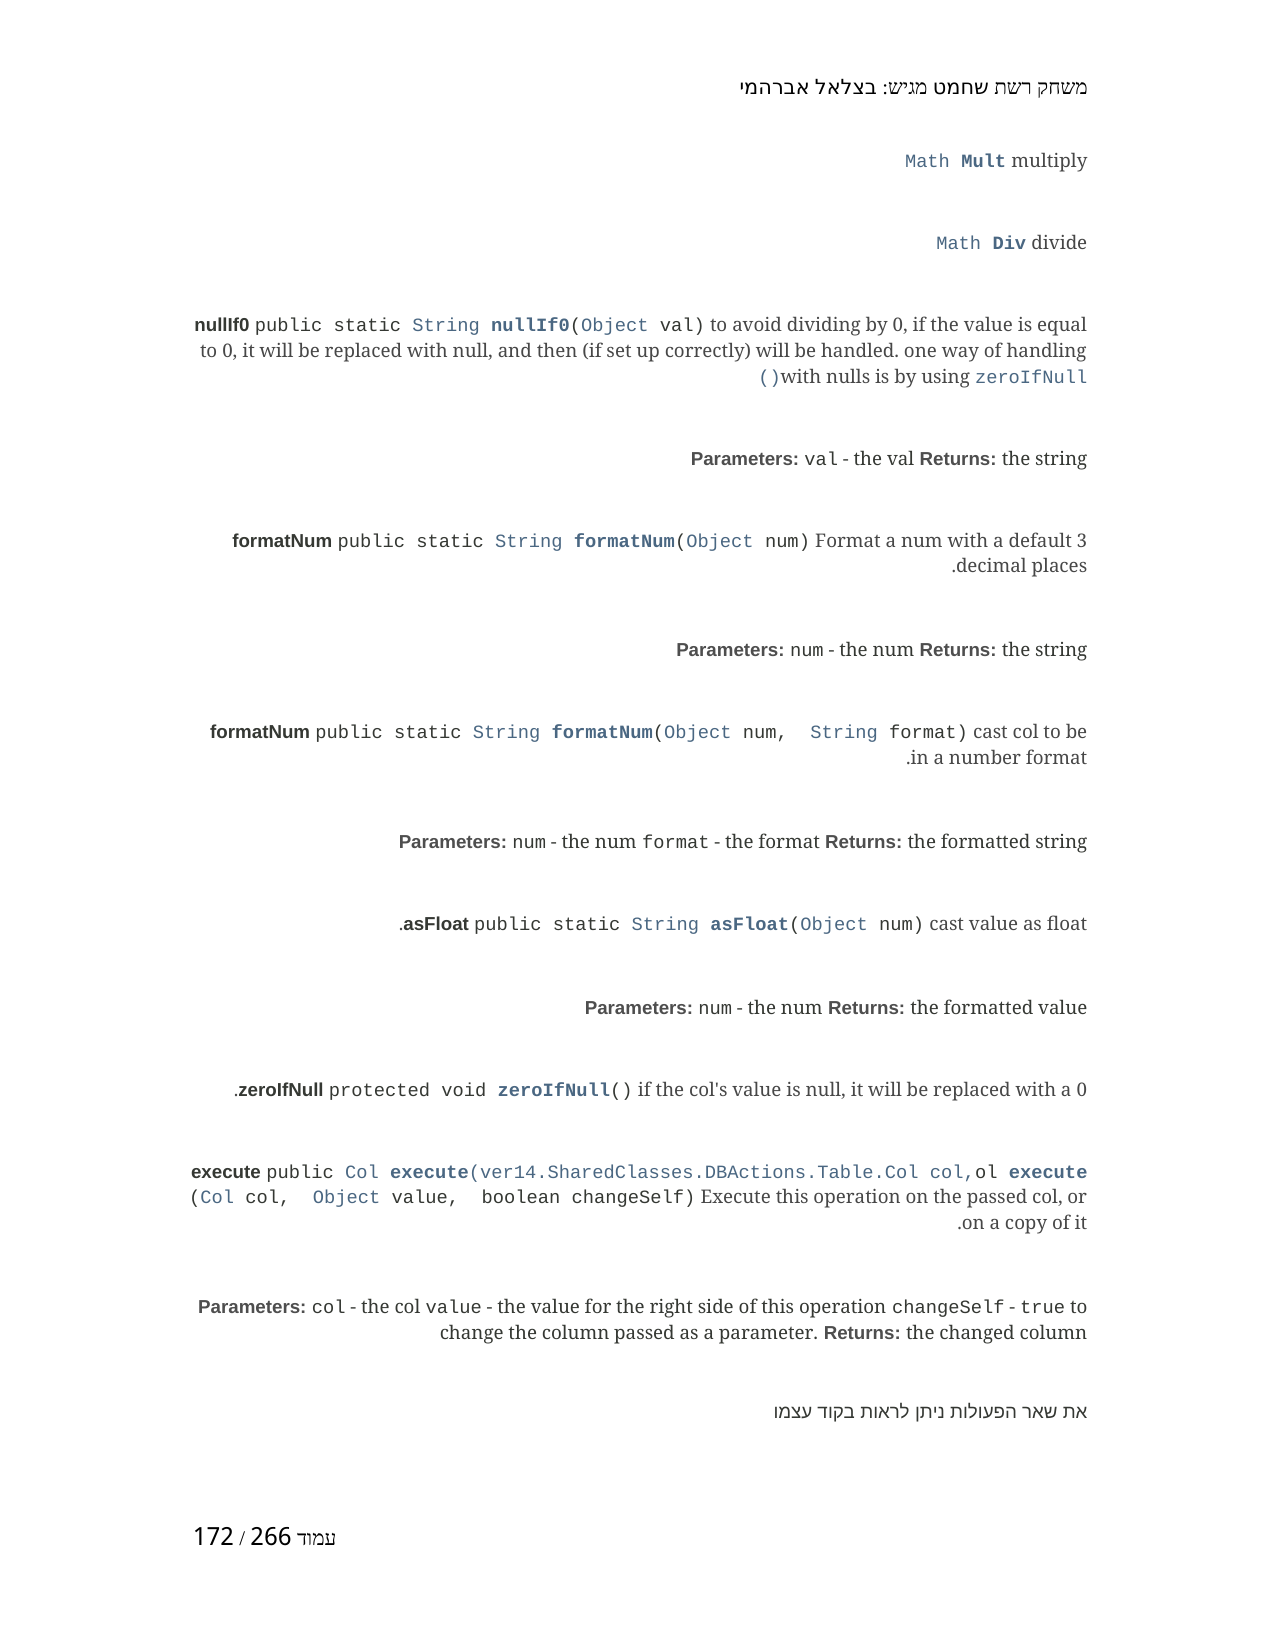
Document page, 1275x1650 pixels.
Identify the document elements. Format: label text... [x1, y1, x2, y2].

text asFloat public static String asFloat​(Object num) cast value as float. [187, 910, 1087, 938]
text Parameters: num - the num Returns: the formatted value [187, 994, 1087, 1020]
text formatNum public static String formatNum​(Object num, String format) cast col to be in a number format. [187, 719, 1087, 772]
text Math Mult multiply [187, 148, 1087, 173]
text nullIf0 public static String nullIf0​(Object val) to avoid dividing by 0, if the value is equal to 0, it will be replaced with null, and then (if set up correctly) will be handled. one way of handling with nulls is by using zeroIfNull() [187, 312, 1087, 389]
text formatNum public static String formatNum​(Object num) Format a num with a default 3 decimal places. [187, 527, 1087, 580]
text zeroIfNull protected void zeroIfNull() if the col's value is null, it will be replaced with a 0. [187, 1076, 1087, 1104]
text execute public Col execute​(ver14.SharedClasses.DBActions.Table.Col col,ol execute​(Col col, Object value, boolean changeSelf) Execute this operation on the passed col, or on a copy of it. [187, 1161, 1087, 1237]
text Parameters: col - the col value - the value for the right side of this operation changeSelf - true to change the column passed as a parameter. Returns: the changed column [187, 1293, 1087, 1345]
text Parameters: val - the val Returns: the string [187, 445, 1087, 471]
text Math Div divide [187, 230, 1087, 255]
text Parameters: num - the num format - the format Returns: the formatted string [187, 828, 1087, 854]
text Parameters: num - the num Returns: the string [187, 637, 1087, 662]
text את שאר הפעולות ניתן לראות בקוד עצמו [187, 1401, 1087, 1423]
